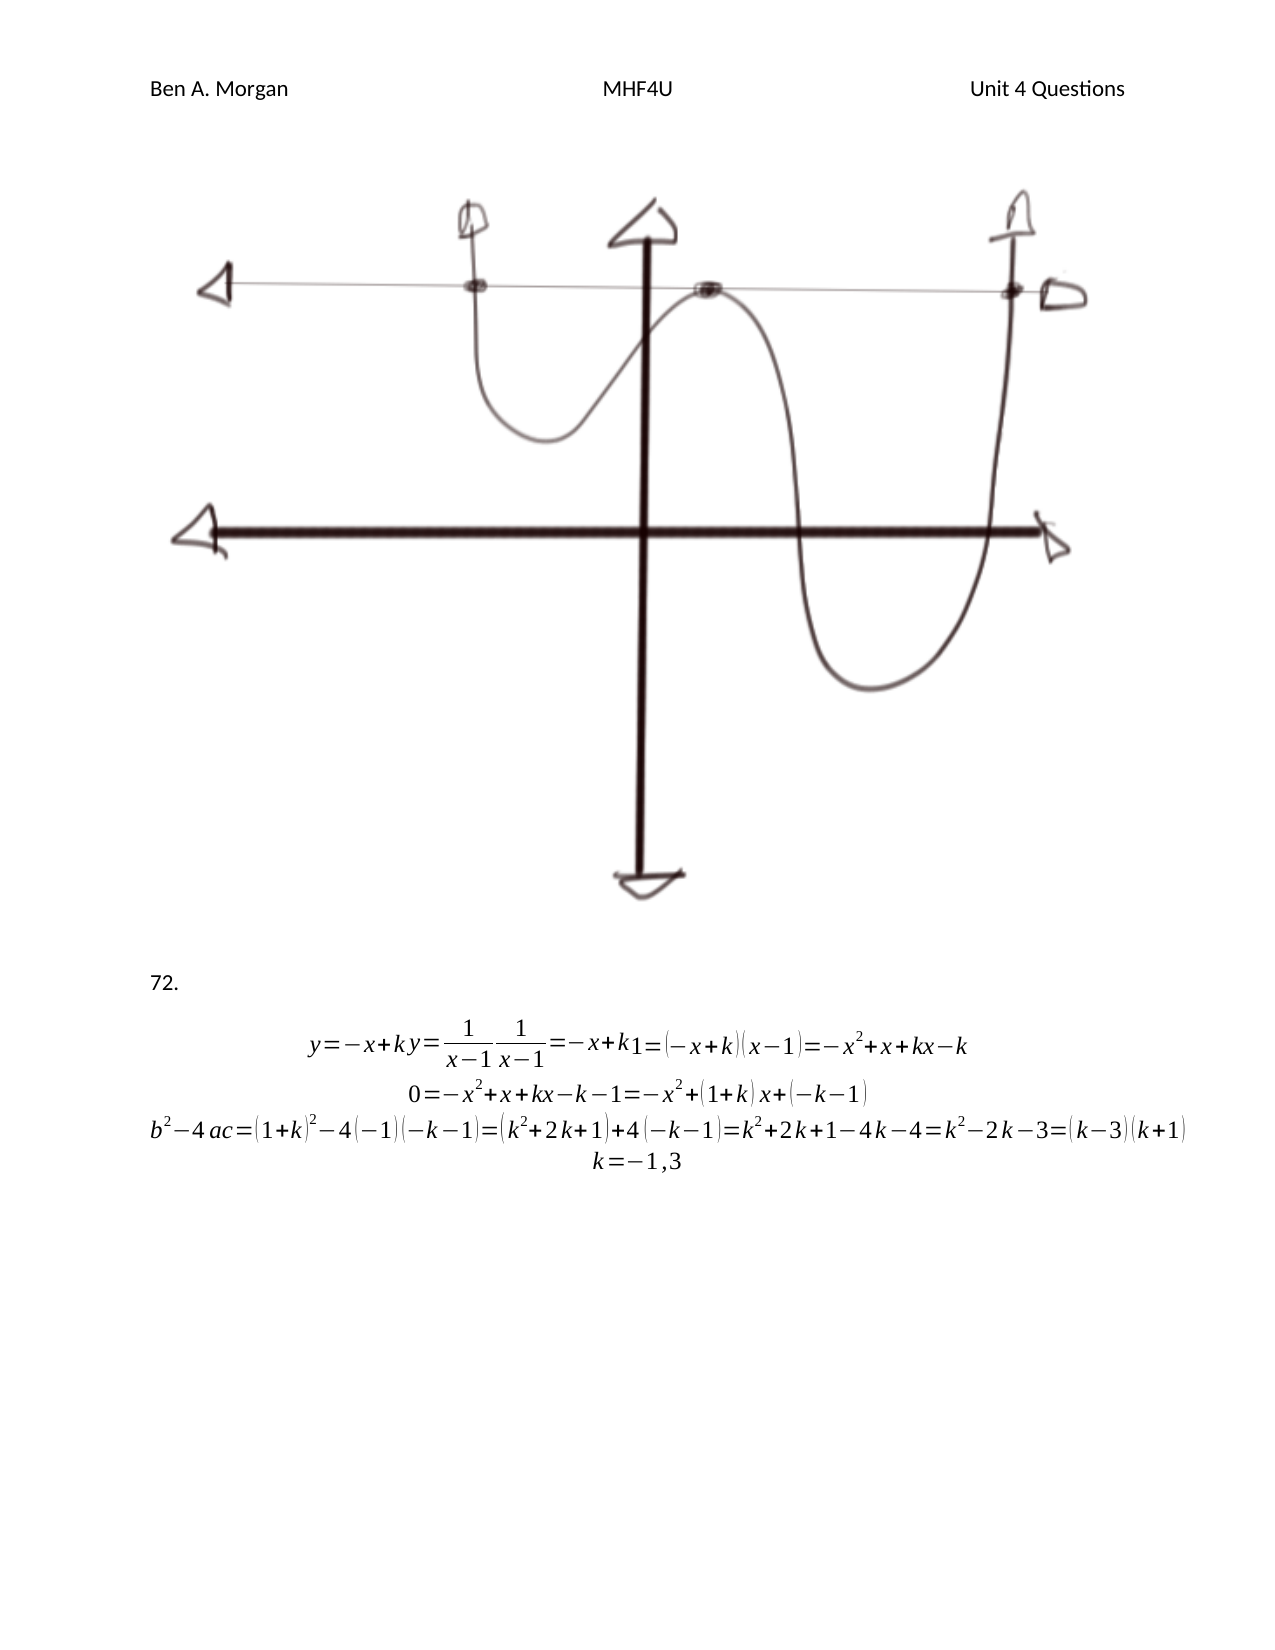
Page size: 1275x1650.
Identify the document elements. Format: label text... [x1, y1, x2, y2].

picture [150, 150, 1125, 949]
text 72. [150, 968, 1125, 996]
